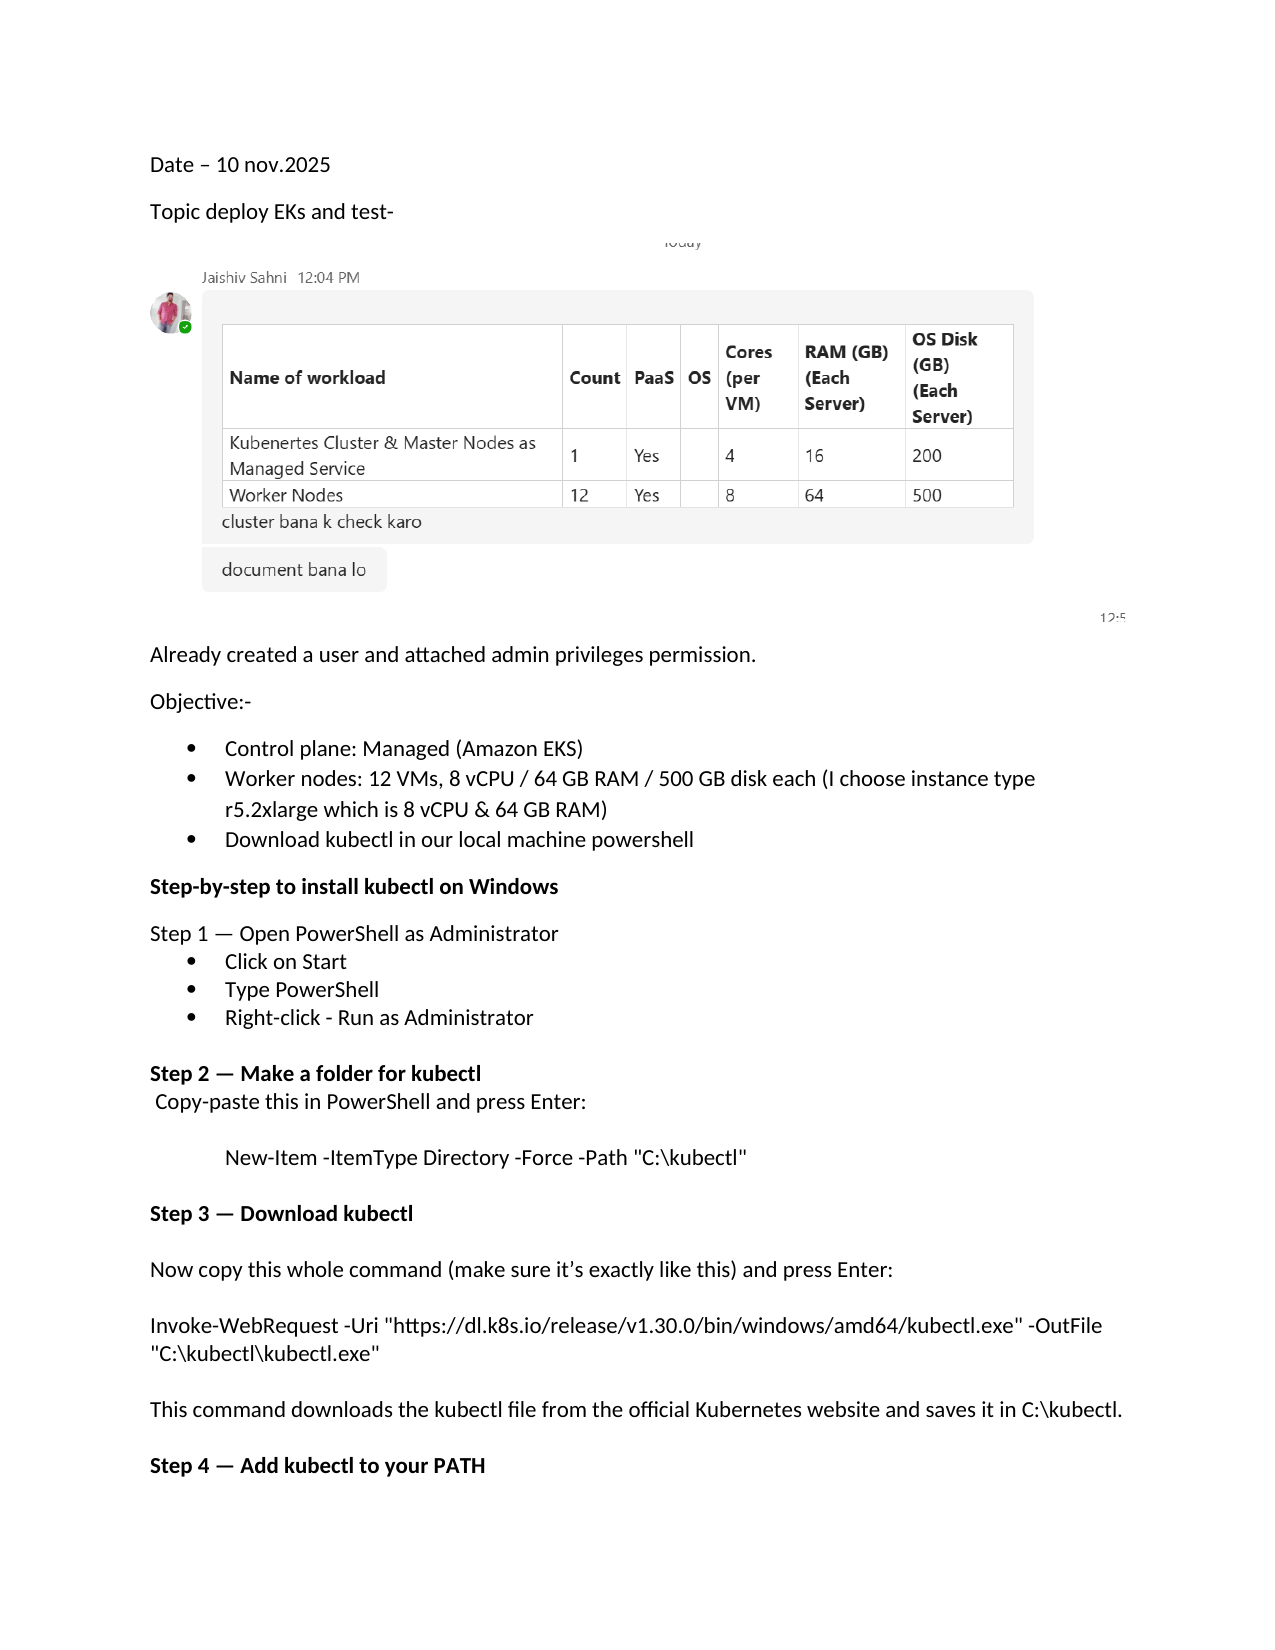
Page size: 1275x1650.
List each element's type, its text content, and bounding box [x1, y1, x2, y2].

text New-Item -ItemType Directory -Force -Path "C:\kubectl" [150, 1143, 1125, 1171]
text Step 4 — Add kubectl to your PATH [150, 1451, 1125, 1479]
text Objective:- [150, 687, 1125, 716]
text Date – 10 nov.2025 [150, 150, 1125, 178]
list Click on Start [187, 947, 1125, 975]
list Control plane: Managed (Amazon EKS) [187, 734, 1125, 762]
text Now copy this whole command (make sure it’s exactly like this) and press Enter: [150, 1255, 1125, 1283]
text Step 3 — Download kubectl [150, 1199, 1125, 1227]
text Step 1 — Open PowerShell as Administrator [150, 919, 1125, 947]
text Copy-paste this in PowerShell and press Enter: [150, 1087, 1125, 1115]
list Type PowerShell [187, 975, 1125, 1003]
text Already created a user and attached admin privileges permission. [150, 641, 1125, 669]
picture [150, 243, 1125, 622]
text Invoke-WebRequest -Uri "https://dl.k8s.io/release/v1.30.0/bin/windows/amd64/kubectl.exe" -OutFile "C:\kubectl\kubectl.exe" [150, 1311, 1125, 1367]
list Right-click - Run as Administrator [187, 1003, 1125, 1031]
text This command downloads the kubectl file from the official Kubernetes website and saves it in C:\kubectl. [150, 1395, 1125, 1423]
text Topic deploy EKs and test- [150, 197, 1125, 225]
list Worker nodes: 12 VMs, 8 vCPU / 64 GB RAM / 500 GB disk each (I choose instance type r5.2xlarge which is 8 vCPU & 64 GB RAM) [187, 764, 1125, 823]
list Download kubectl in our local machine powershell [187, 825, 1125, 853]
text Step 2 — Make a folder for kubectl [150, 1059, 1125, 1087]
text Step-by-step to install kubectl on Windows [150, 872, 1125, 900]
